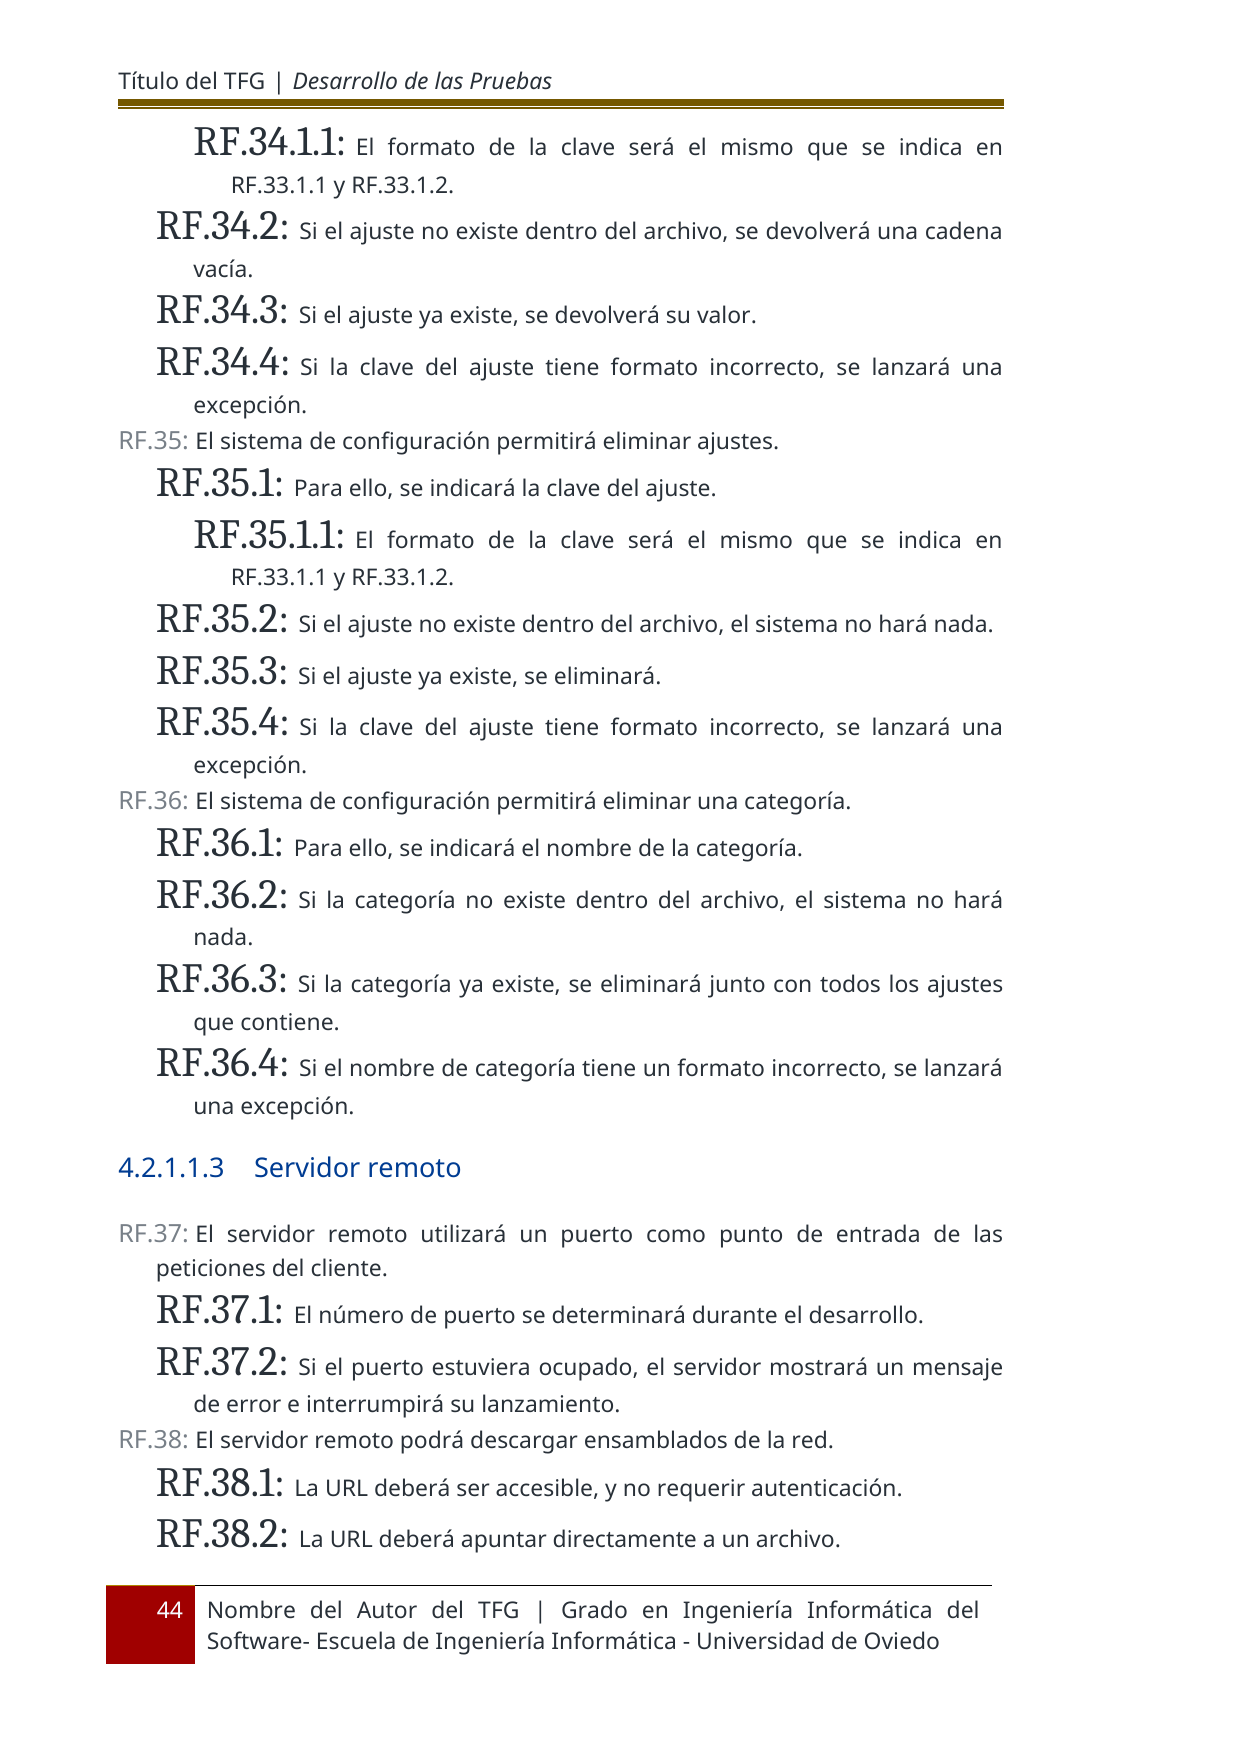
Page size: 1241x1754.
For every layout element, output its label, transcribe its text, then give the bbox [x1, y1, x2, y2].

list Para ello, se indicará la clave del ajuste. [156, 459, 1004, 507]
subtitle Servidor remoto [118, 1148, 1004, 1185]
list El servidor remoto utilizará un puerto como punto de entrada de las peticiones del cliente. [118, 1216, 1004, 1283]
list Si el ajuste ya existe, se eliminará. [156, 647, 1004, 694]
list El servidor remoto podrá descargar ensamblados de la red. [118, 1422, 1004, 1456]
list Si la clave del ajuste tiene formato incorrecto, se lanzará una excepción. [156, 698, 1004, 780]
list Si la categoría ya existe, se eliminará junto con todos los ajustes que contiene. [156, 955, 1004, 1037]
list El sistema de configuración permitirá eliminar una categoría. [118, 782, 1004, 816]
list El sistema de configuración permitirá eliminar ajustes. [118, 422, 1004, 456]
list La URL deberá apuntar directamente a un archivo. [156, 1510, 1004, 1558]
list Si el ajuste no existe dentro del archivo, el sistema no hará nada. [156, 595, 1004, 643]
list Si el ajuste ya existe, se devolverá su valor. [156, 286, 1004, 334]
list Si la categoría no existe dentro del archivo, el sistema no hará nada. [156, 871, 1004, 952]
list Para ello, se indicará el nombre de la categoría. [156, 819, 1004, 867]
list Si el puerto estuviera ocupado, el servidor mostrará un mensaje de error e interrumpirá su lanzamiento. [156, 1338, 1004, 1419]
list El formato de la clave será el mismo que se indica en RF.33.1.1 y RF.33.1.2. [193, 511, 1004, 592]
list Si la clave del ajuste tiene formato incorrecto, se lanzará una excepción. [156, 338, 1004, 420]
list El formato de la clave será el mismo que se indica en RF.33.1.1 y RF.33.1.2. [193, 118, 1004, 200]
list Si el ajuste no existe dentro del archivo, se devolverá una cadena vacía. [156, 202, 1004, 284]
list La URL deberá ser accesible, y no requerir autenticación. [156, 1459, 1004, 1507]
list Si el nombre de categoría tiene un formato incorrecto, se lanzará una excepción. [156, 1039, 1004, 1121]
list El número de puerto se determinará durante el desarrollo. [156, 1286, 1004, 1334]
